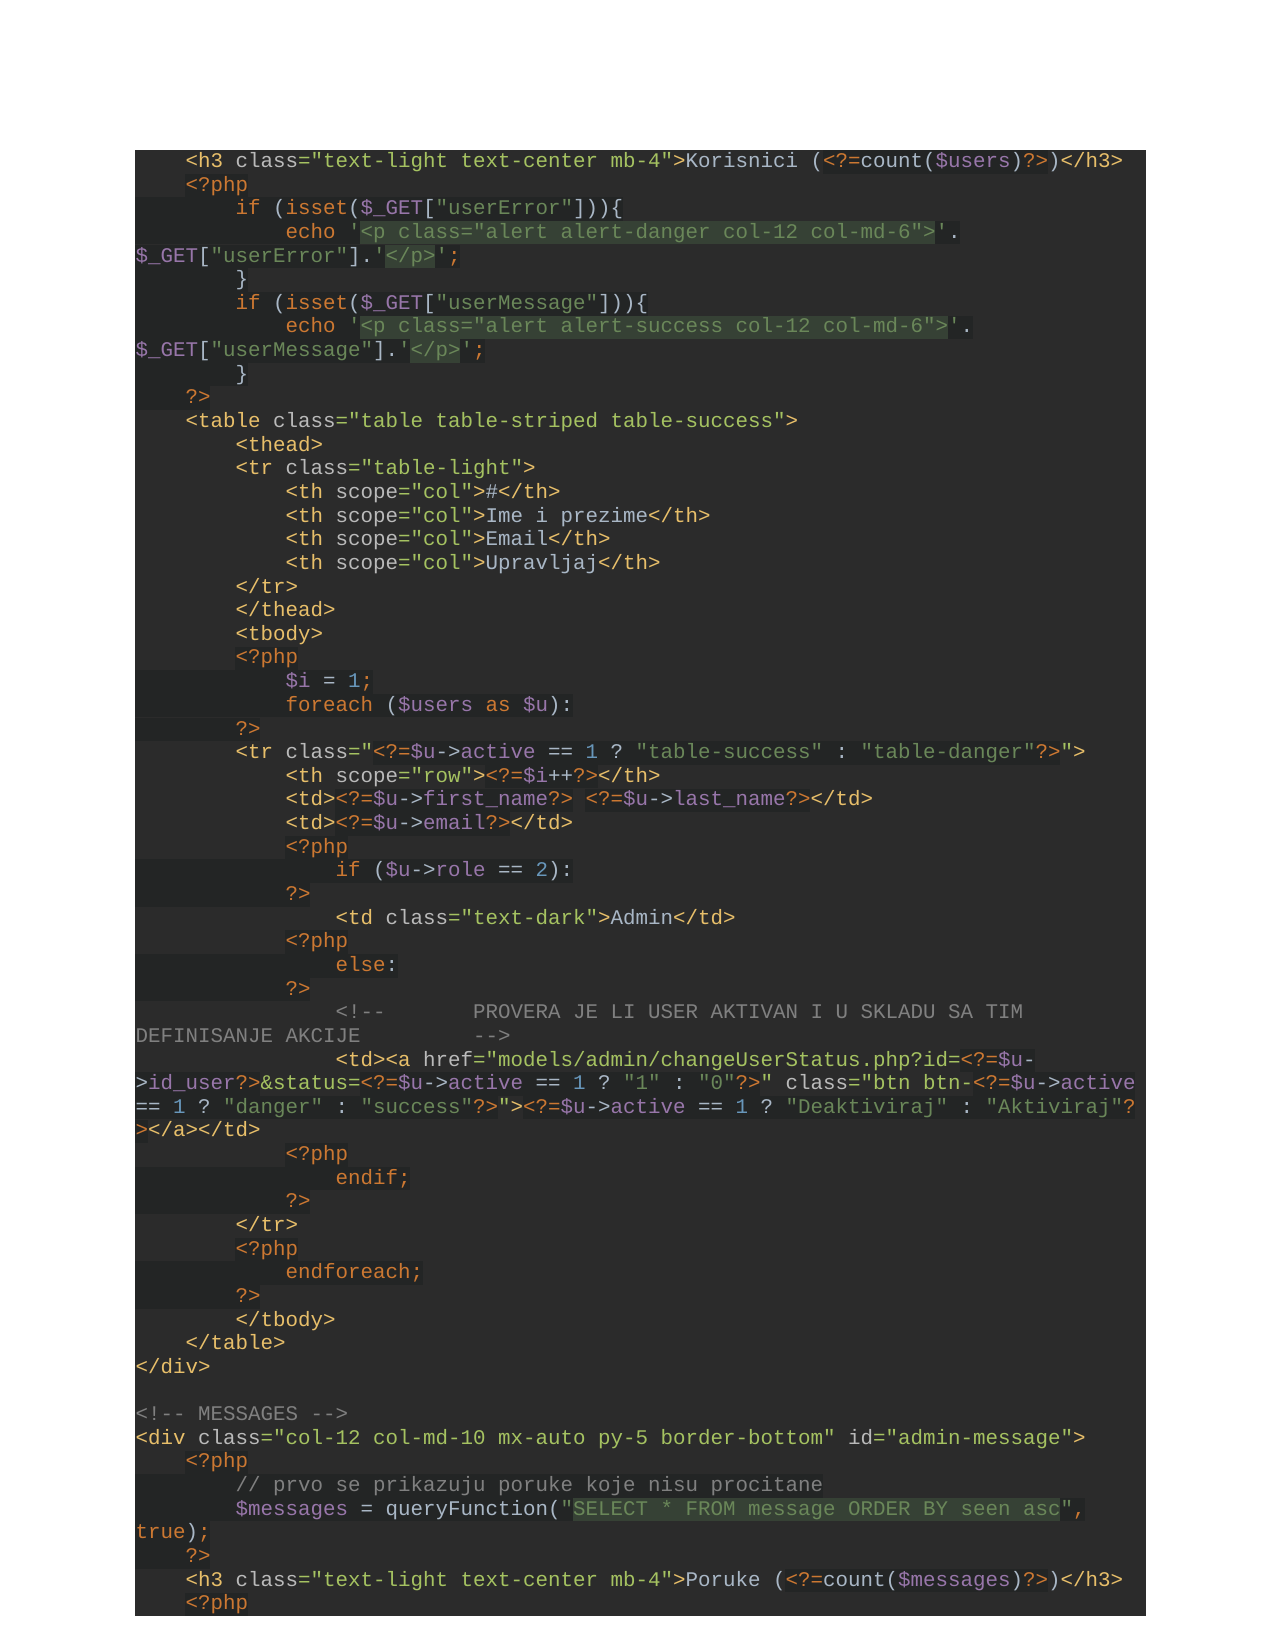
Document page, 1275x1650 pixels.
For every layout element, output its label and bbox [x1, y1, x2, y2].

text [135, 150, 1146, 1616]
